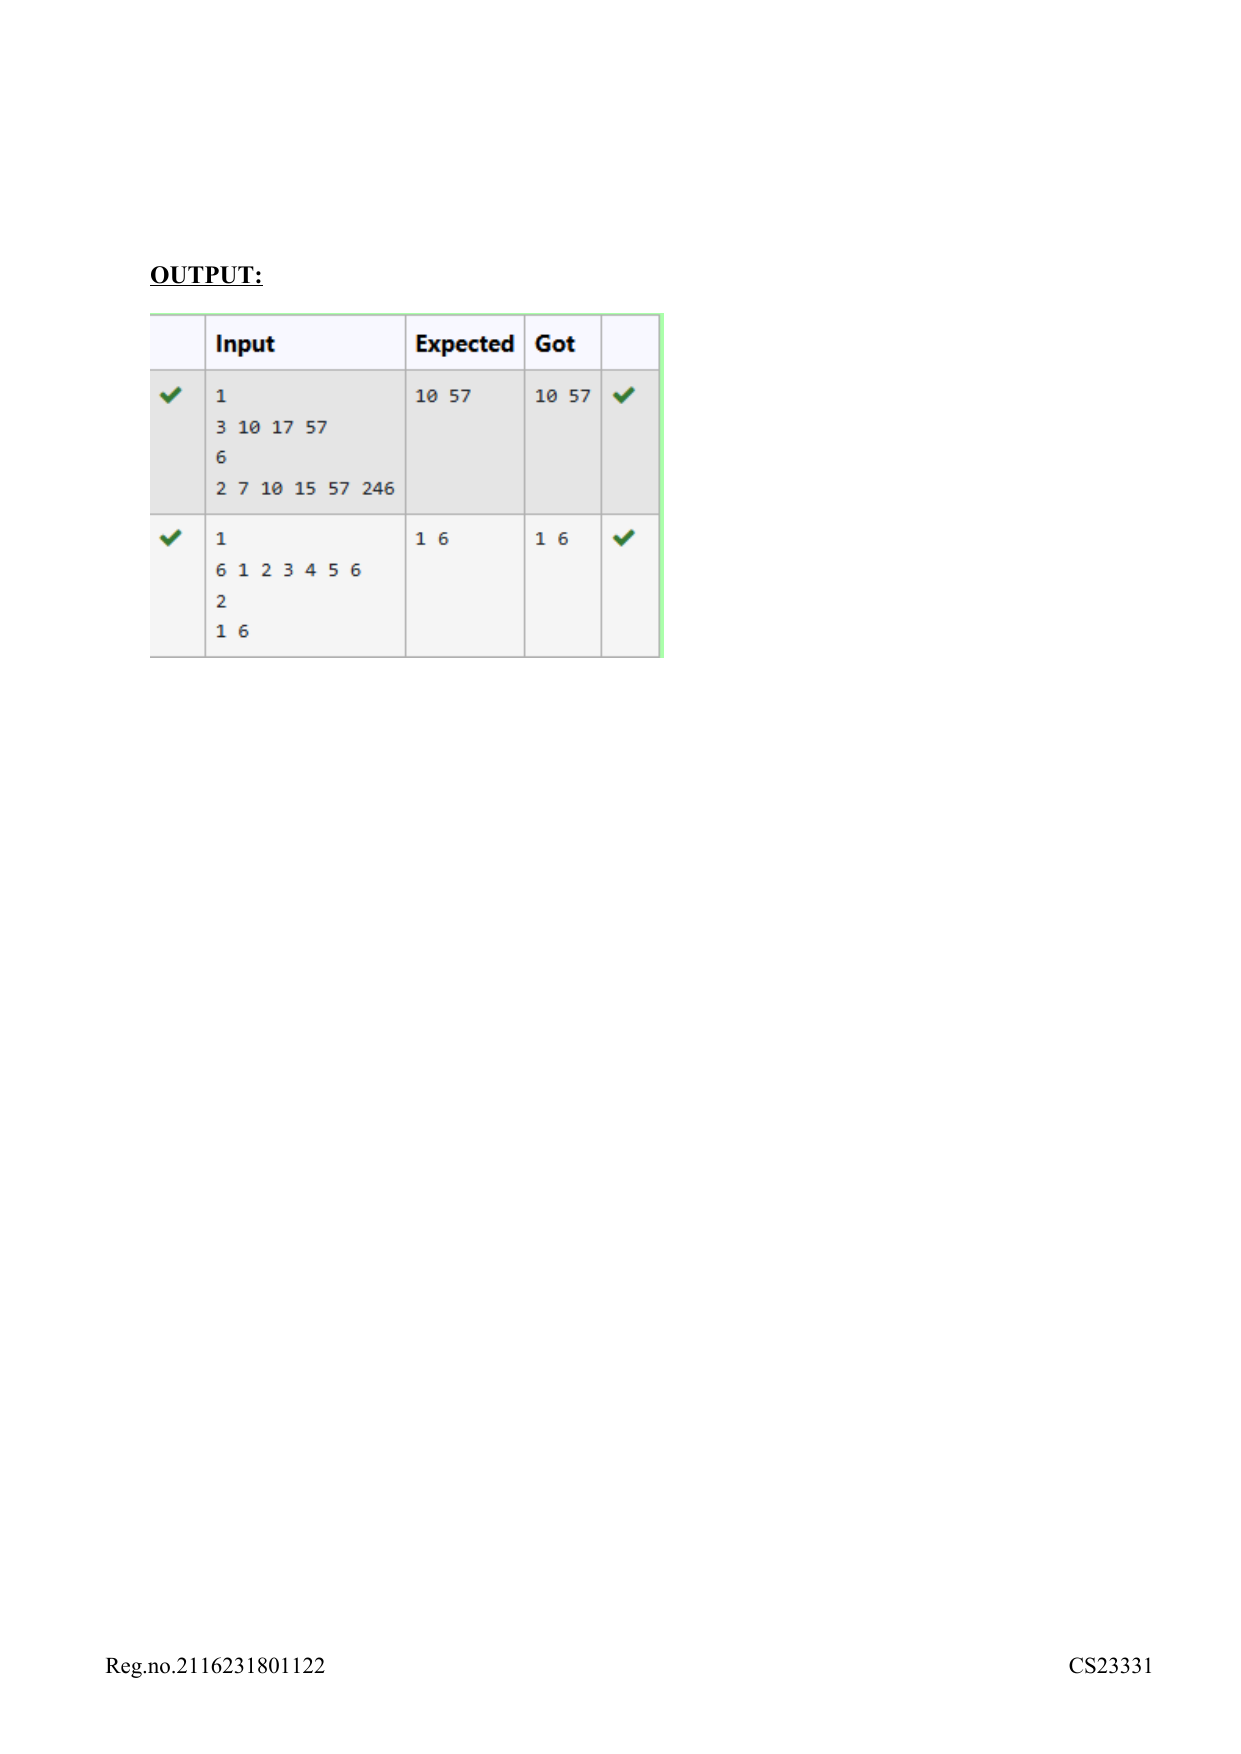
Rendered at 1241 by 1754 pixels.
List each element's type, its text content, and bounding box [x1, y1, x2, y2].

picture [150, 313, 664, 658]
text OUTPUT: [150, 261, 1155, 288]
